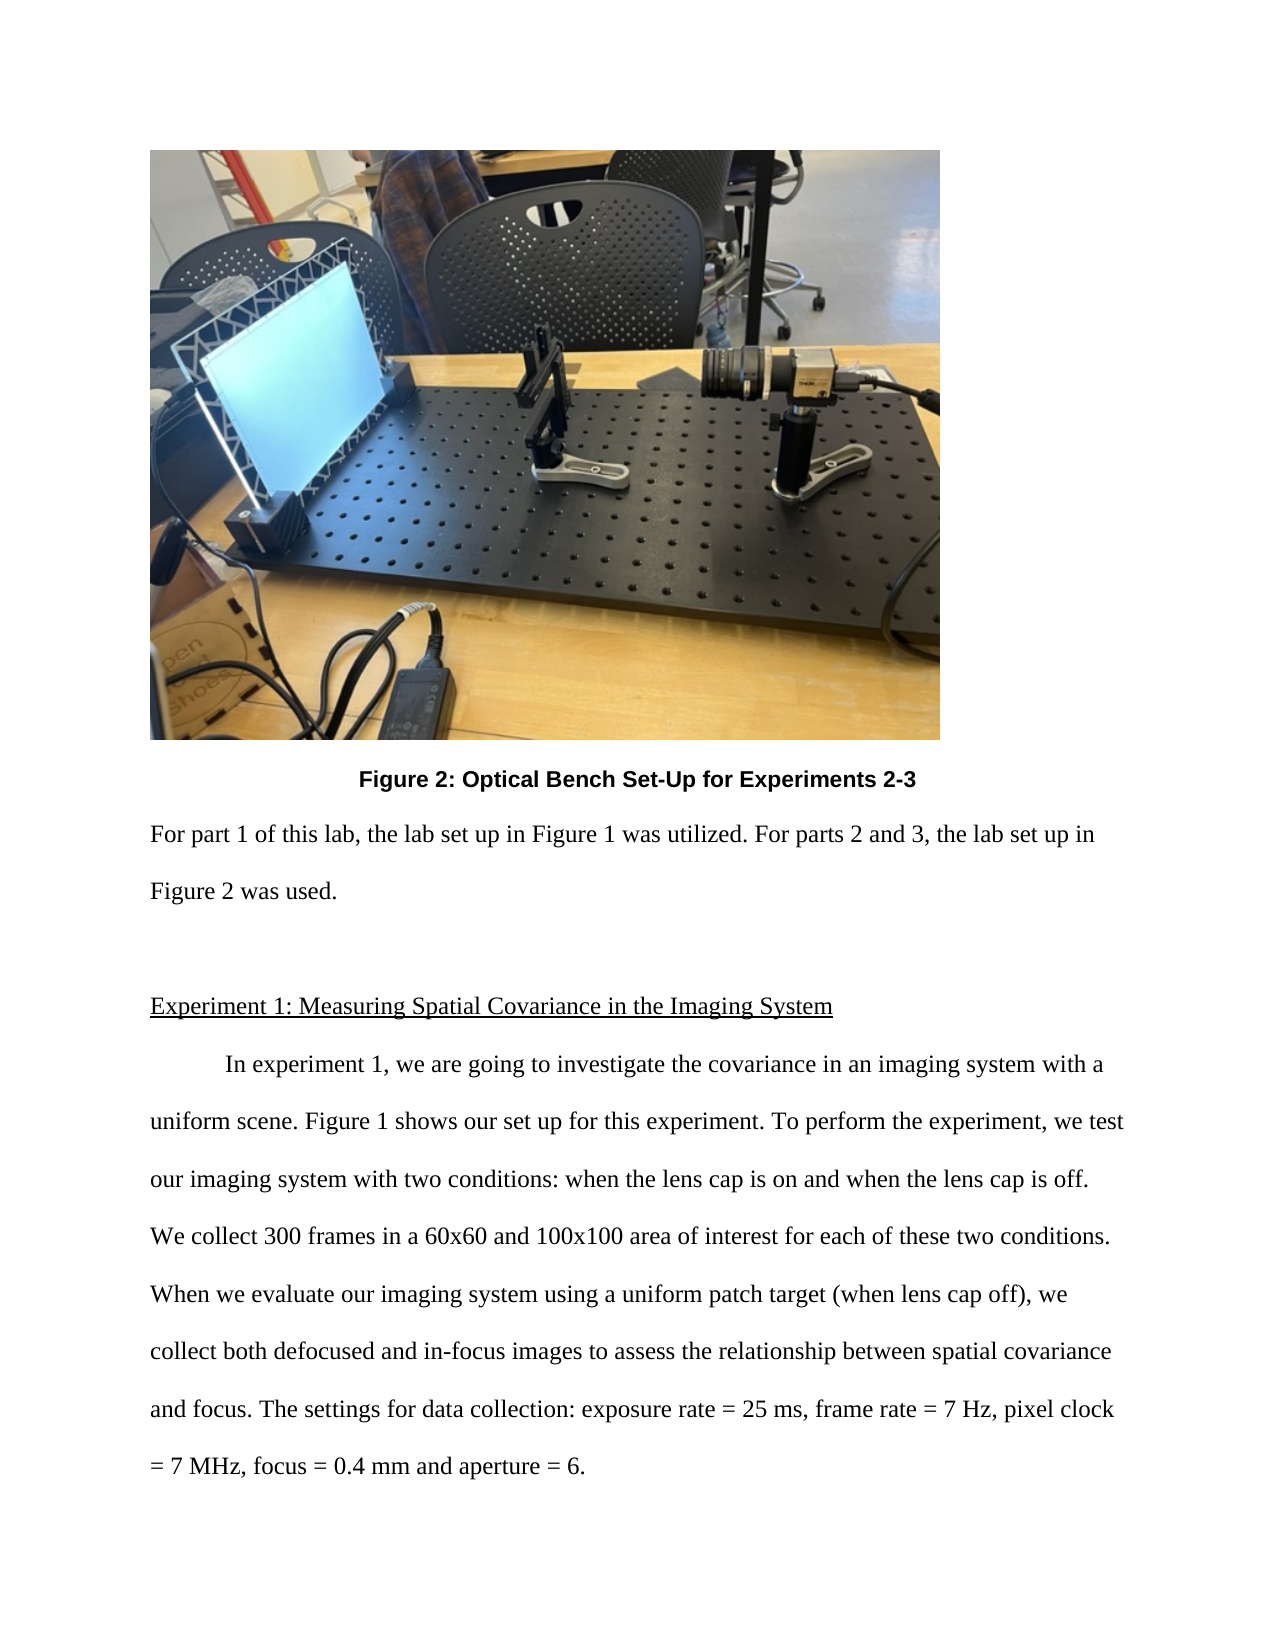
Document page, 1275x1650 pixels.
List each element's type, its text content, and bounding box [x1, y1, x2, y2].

text Experiment 1: Measuring Spatial Covariance in the Imaging System [150, 991, 1125, 1020]
text In experiment 1, we are going to investigate the covariance in an imaging system with a uniform scene. Figure 1 shows our set up for this experiment. To perform the experiment, we test our imaging system with two conditions: when the lens cap is on and when the lens cap is off. We collect 300 frames in a 60x60 and 100x100 area of interest for each of these two conditions. When we evaluate our imaging system using a uniform patch target (when lens cap off), we collect both defocused and in-focus images to assess the relationship between spatial covariance and focus. The settings for data collection: exposure rate = 25 ms, frame rate = 7 Hz, pixel clock = 7 MHz, focus = 0.4 mm and aperture = 6. [150, 1049, 1125, 1480]
text Figure 2: Optical Bench Set-Up for Experiments 2-3 [150, 766, 1125, 792]
text For part 1 of this lab, the lab set up in Figure 1 was utilized. For parts 2 and 3, the lab set up in Figure 2 was used. [150, 819, 1125, 905]
picture [150, 150, 940, 740]
